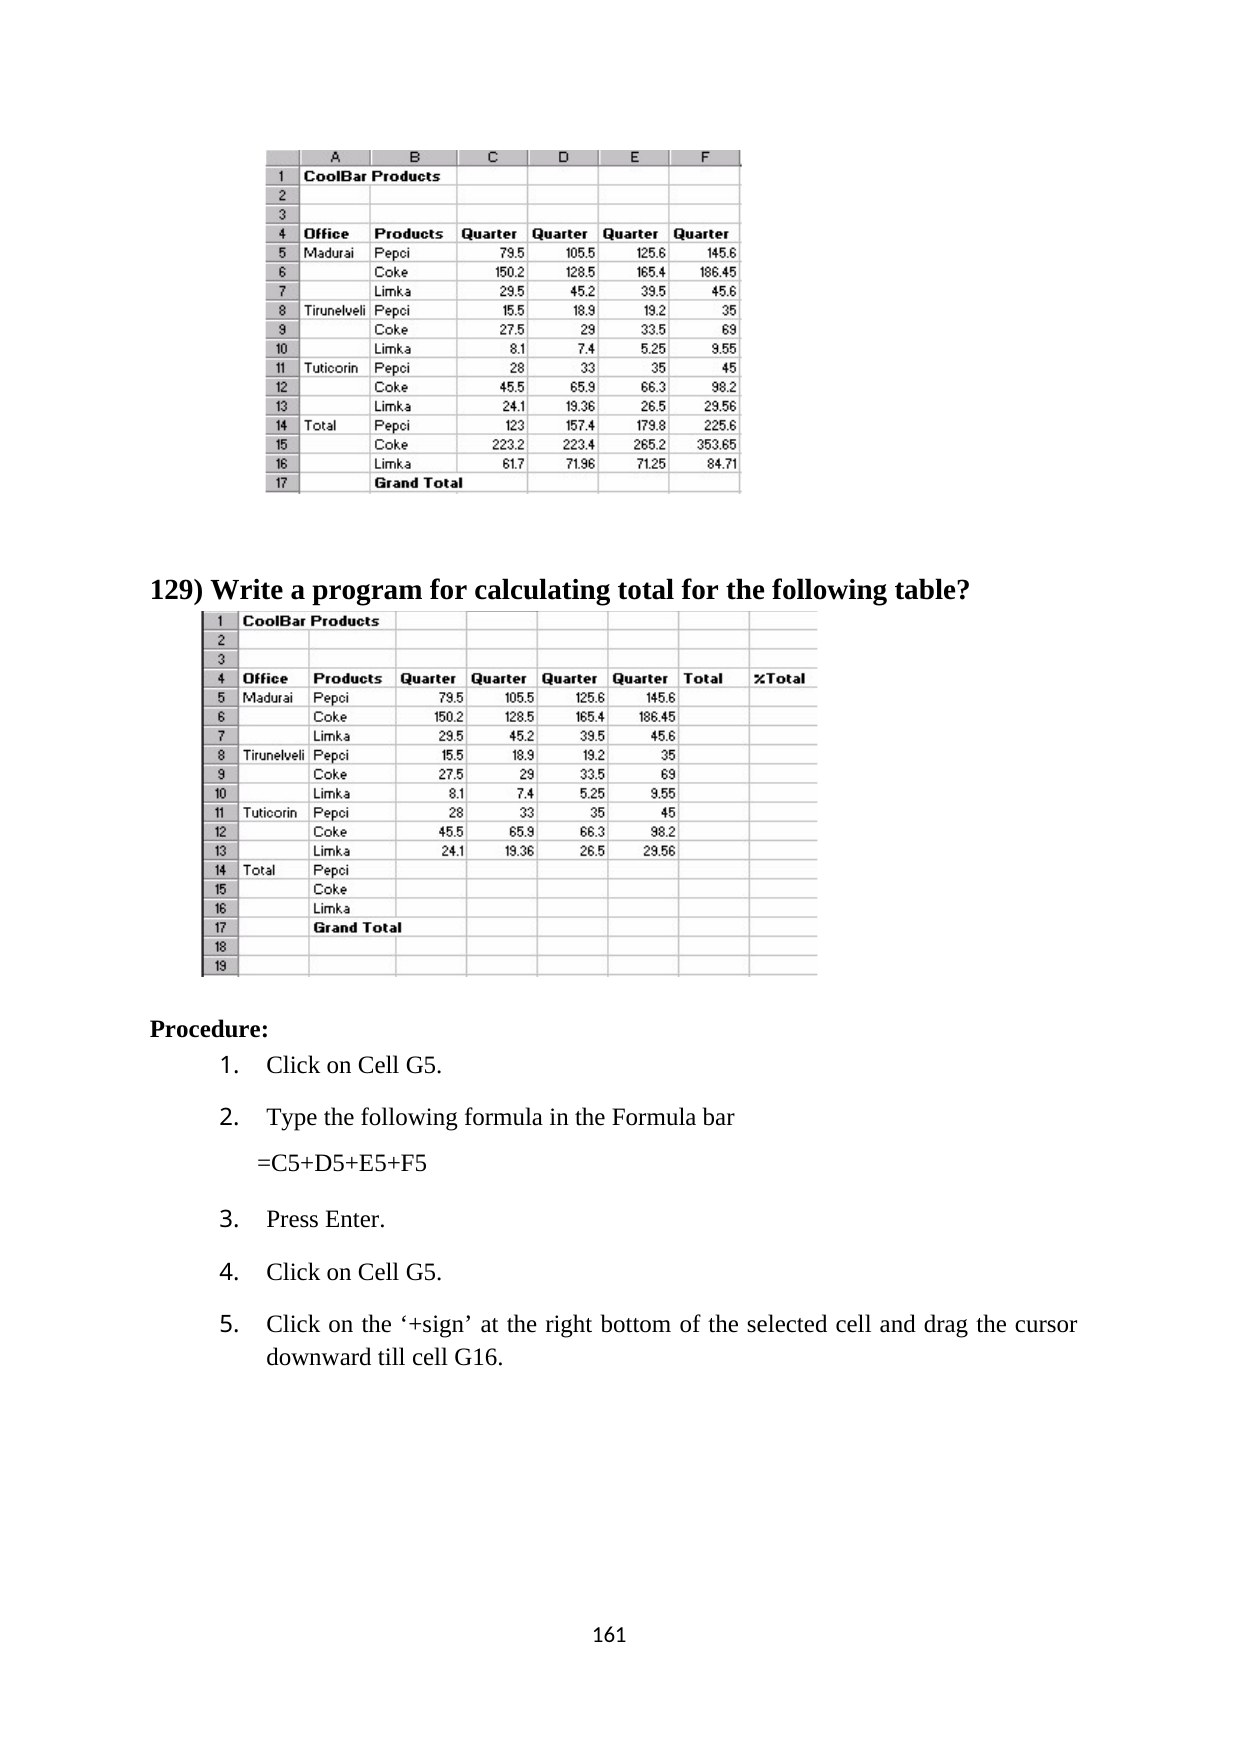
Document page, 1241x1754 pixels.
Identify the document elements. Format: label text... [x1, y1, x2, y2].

picture [201, 611, 818, 977]
list Click on the ‘+sign’ at the right bottom of the selected cell and drag the cursor downward till cell G16. [219, 1307, 1079, 1371]
list Type the following formula in the Formula bar [219, 1100, 1079, 1132]
list Press Enter. [219, 1202, 1079, 1234]
text Procedure: [149, 1014, 1090, 1043]
picture [265, 150, 742, 494]
list Click on Cell G5. [219, 1254, 1079, 1287]
list Click on Cell G5. [219, 1047, 1079, 1080]
text =C5+D5+E5+F5 [257, 1148, 1079, 1177]
text 129) Write a program for calculating total for the following table? [149, 572, 1090, 606]
